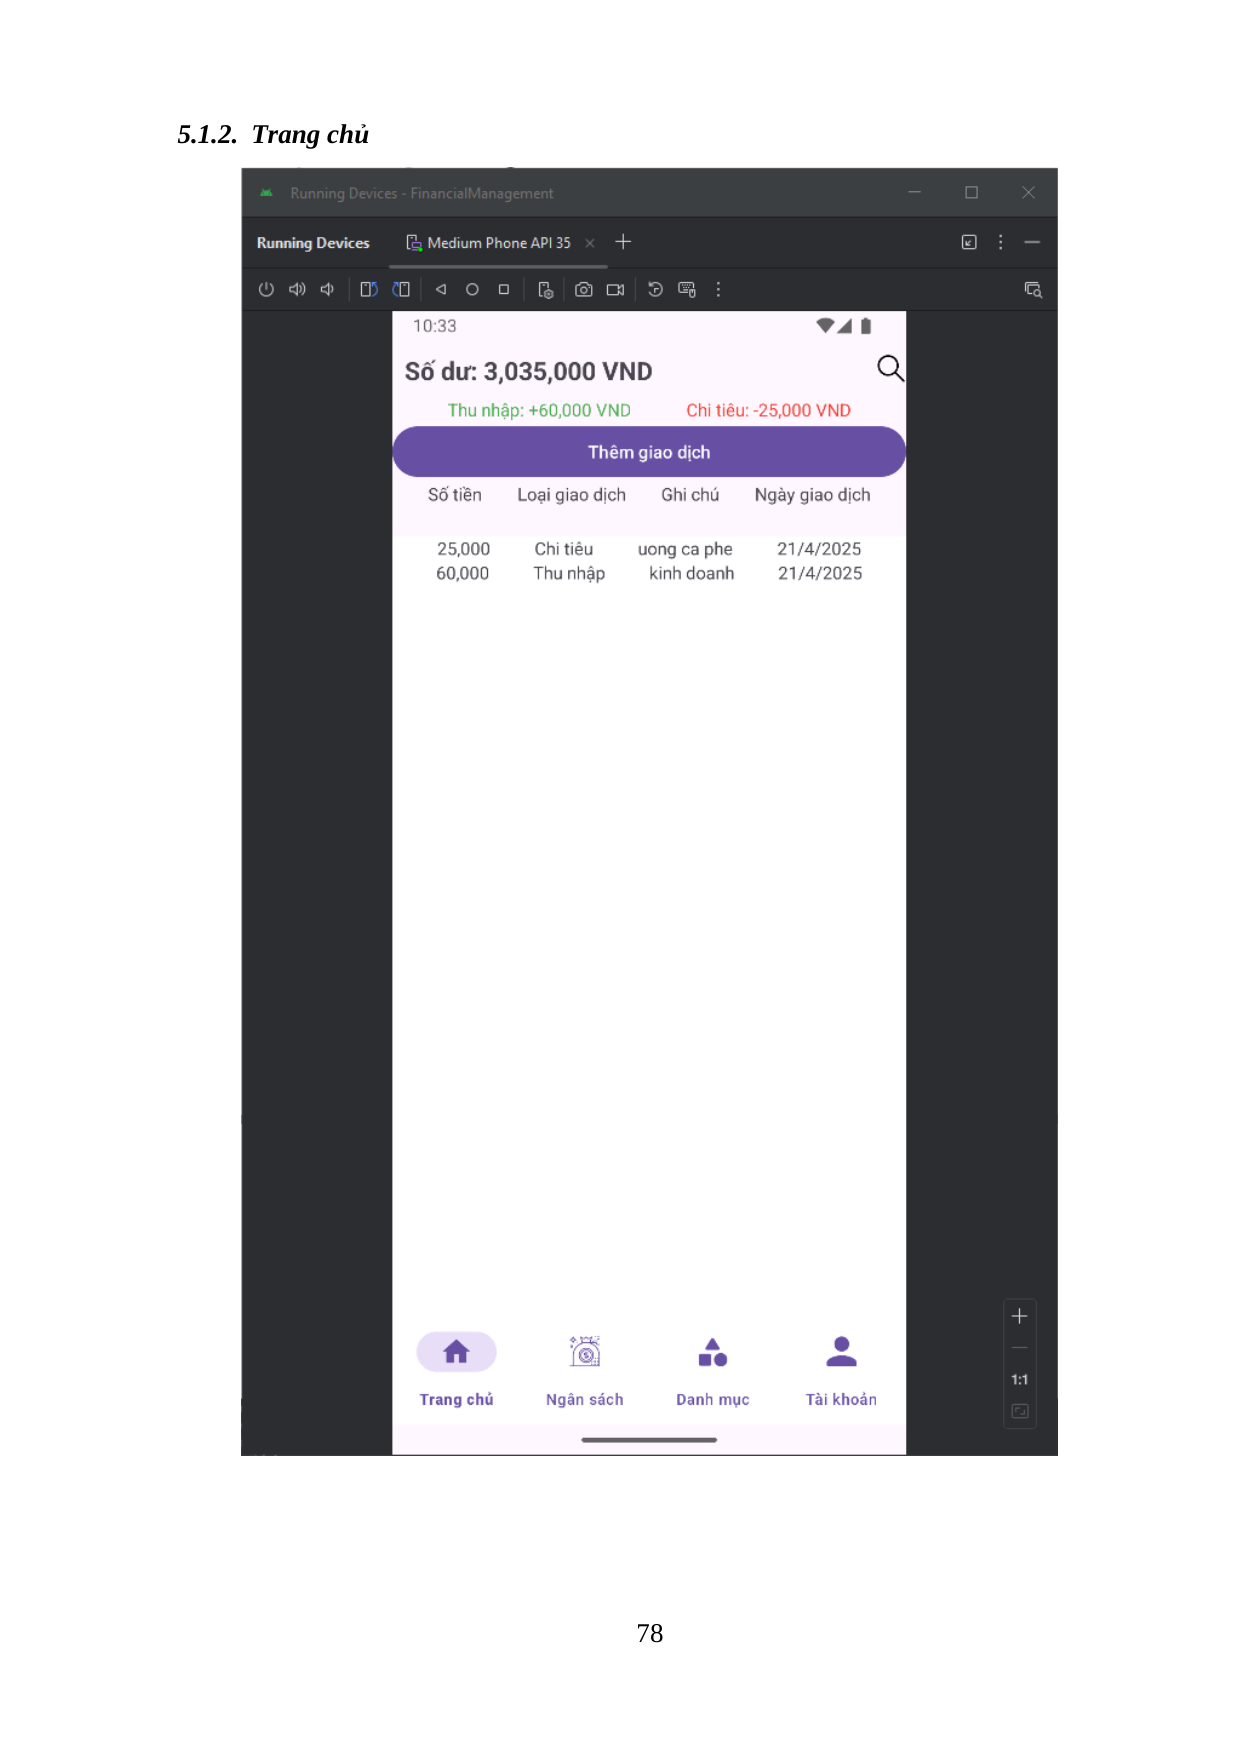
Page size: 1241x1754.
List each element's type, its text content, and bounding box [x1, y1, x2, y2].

subtitle Trang chủ [177, 118, 1122, 149]
picture [241, 167, 1058, 1456]
